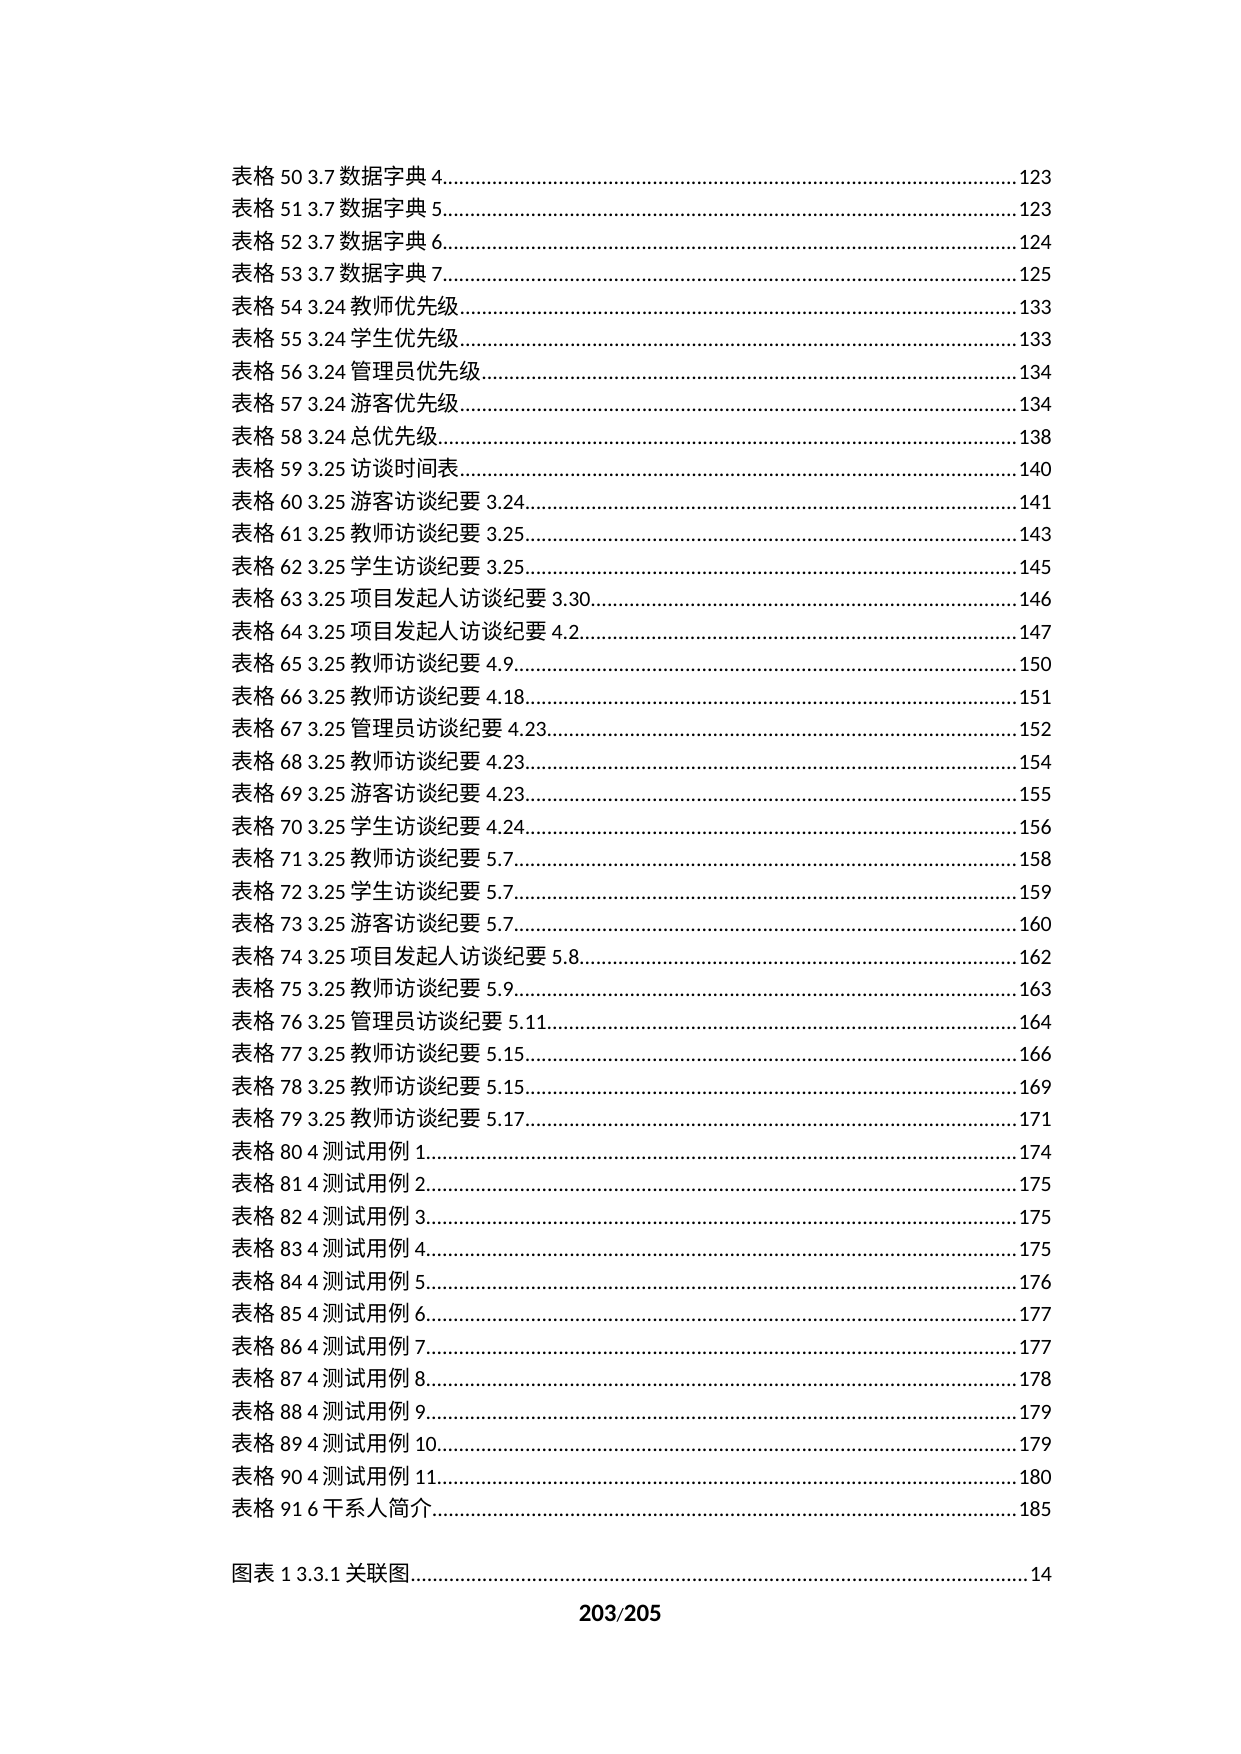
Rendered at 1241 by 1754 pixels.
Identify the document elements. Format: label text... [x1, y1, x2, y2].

text 表格 80 4测试用例1 174 [231, 1133, 1053, 1166]
text 图表 1 3.3.1关联图 14 [231, 1556, 1053, 1588]
text 表格 68 3.25教师访谈纪要4.23 154 [231, 743, 1053, 776]
text 表格 76 3.25管理员访谈纪要5.11 164 [231, 1003, 1053, 1036]
text 表格 74 3.25项目发起人访谈纪要5.8 162 [231, 938, 1053, 971]
text 表格 88 4测试用例9 179 [231, 1393, 1053, 1426]
text 表格 77 3.25教师访谈纪要5.15 166 [231, 1036, 1053, 1068]
text 表格 54 3.24教师优先级 133 [231, 288, 1053, 321]
text 表格 63 3.25项目发起人访谈纪要3.30 146 [231, 581, 1053, 613]
text 表格 50 3.7数据字典4 123 [231, 158, 1053, 191]
text 表格 75 3.25教师访谈纪要5.9 163 [231, 971, 1053, 1003]
text 表格 66 3.25教师访谈纪要4.18 151 [231, 678, 1053, 711]
text 表格 67 3.25管理员访谈纪要4.23 152 [231, 711, 1053, 743]
text 表格 58 3.24总优先级 138 [231, 418, 1053, 451]
text 表格 81 4测试用例2 175 [231, 1166, 1053, 1198]
text 表格 69 3.25游客访谈纪要4.23 155 [231, 776, 1053, 808]
text 表格 86 4测试用例7 177 [231, 1328, 1053, 1361]
text 表格 57 3.24游客优先级 134 [231, 386, 1053, 418]
text 表格 91 6干系人简介 185 [231, 1491, 1053, 1523]
text 表格 64 3.25项目发起人访谈纪要4.2 147 [231, 613, 1053, 646]
text 表格 84 4测试用例5 176 [231, 1263, 1053, 1296]
text 表格 52 3.7数据字典6 124 [231, 223, 1053, 256]
text 表格 65 3.25教师访谈纪要4.9 150 [231, 646, 1053, 678]
text 表格 55 3.24学生优先级 133 [231, 321, 1053, 353]
text 表格 78 3.25教师访谈纪要5.15 169 [231, 1068, 1053, 1101]
text 表格 71 3.25教师访谈纪要5.7 158 [231, 841, 1053, 873]
text 表格 85 4测试用例6 177 [231, 1296, 1053, 1328]
text 表格 61 3.25教师访谈纪要3.25 143 [231, 516, 1053, 548]
text 表格 56 3.24管理员优先级 134 [231, 353, 1053, 386]
text 表格 73 3.25游客访谈纪要5.7 160 [231, 906, 1053, 938]
text 表格 59 3.25访谈时间表 140 [231, 451, 1053, 483]
text 表格 72 3.25学生访谈纪要5.7 159 [231, 873, 1053, 906]
text 表格 70 3.25学生访谈纪要4.24 156 [231, 808, 1053, 841]
text 表格 82 4测试用例3 175 [231, 1198, 1053, 1231]
text 表格 60 3.25游客访谈纪要3.24 141 [231, 483, 1053, 516]
text 表格 89 4测试用例10 179 [231, 1426, 1053, 1458]
text 表格 90 4测试用例11 180 [231, 1458, 1053, 1491]
text 表格 51 3.7数据字典5 123 [231, 191, 1053, 223]
text 表格 62 3.25学生访谈纪要3.25 145 [231, 548, 1053, 581]
text 表格 53 3.7数据字典7 125 [231, 256, 1053, 288]
text 表格 79 3.25教师访谈纪要5.17 171 [231, 1101, 1053, 1133]
text 表格 83 4测试用例4 175 [231, 1231, 1053, 1263]
text 表格 87 4测试用例8 178 [231, 1361, 1053, 1393]
